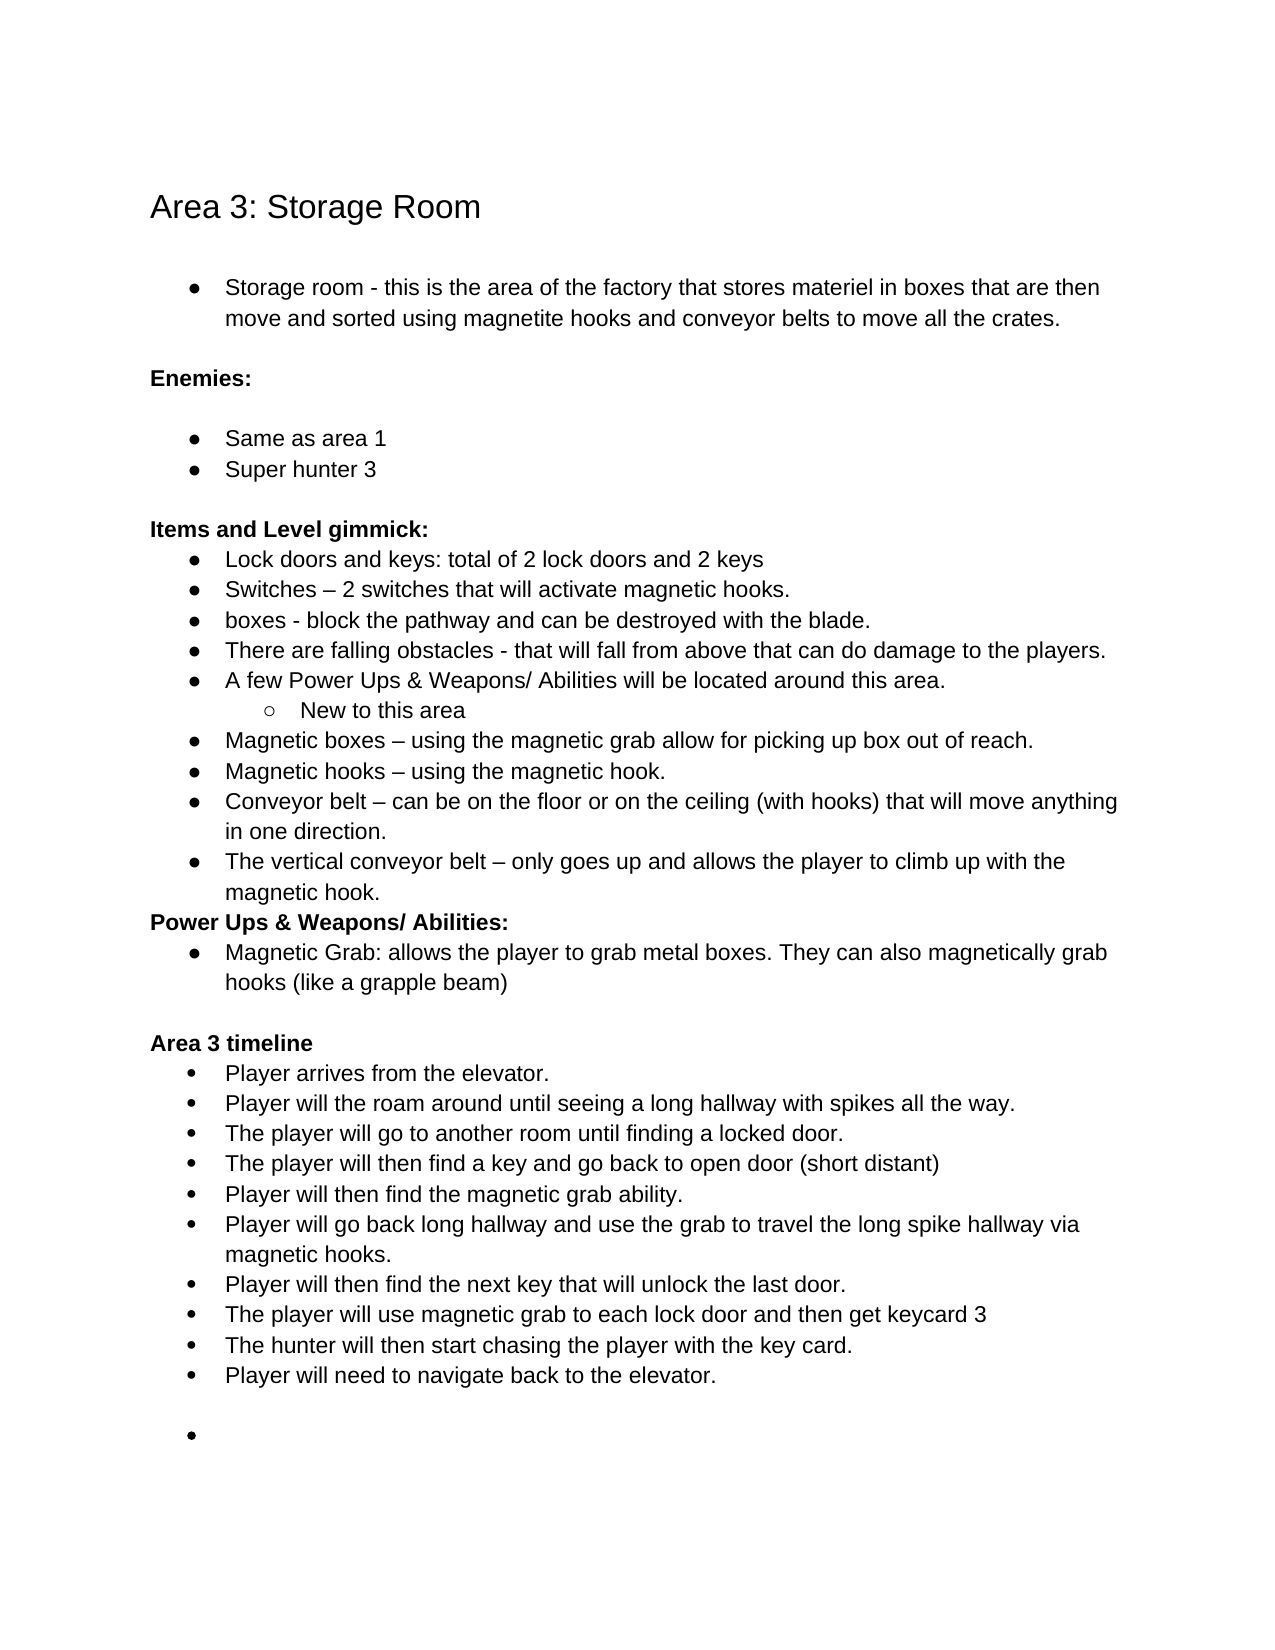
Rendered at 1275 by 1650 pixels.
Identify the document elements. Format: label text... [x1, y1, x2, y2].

list Player arrives from the elevator. [187, 1060, 1125, 1086]
list The player will then find a key and go back to open door (short distant) [187, 1150, 1125, 1177]
list Lock doors and keys: total of 2 lock doors and 2 keys [187, 546, 1125, 573]
list The player will use magnetic grab to each lock door and then get keycard 3 [187, 1301, 1125, 1328]
list Magnetic boxes – using the magnetic grab allow for picking up box out of reach. [187, 727, 1125, 754]
list The hunter will then start chasing the player with the key card. [187, 1332, 1125, 1358]
list The player will go to another room until finding a locked door. [187, 1120, 1125, 1147]
list A few Power Ups & Weapons/ Abilities will be located around this area. [187, 667, 1125, 693]
list Magnetic Grab: allows the player to grab metal boxes. They can also magnetically grab hooks (like a grapple beam) [187, 939, 1125, 996]
text Area 3 timeline [150, 1029, 1125, 1056]
list Player will need to navigate back to the elevator. [187, 1362, 1125, 1388]
list Storage room - this is the area of the factory that stores materiel in boxes that are then move and sorted using magnetite hooks and conveyor belts to move all the crates. [187, 274, 1125, 331]
text Items and Level gimmick: [150, 516, 1125, 542]
text Power Ups & Weapons/ Abilities: [150, 909, 1125, 935]
list Conveyor belt – can be on the floor or on the ceiling (with hooks) that will move anything in one direction. [187, 788, 1125, 844]
list Super hunter 3 [187, 456, 1125, 482]
list Same as area 1 [187, 425, 1125, 452]
list Magnetic hooks – using the magnetic hook. [187, 758, 1125, 784]
list Player will go back long hallway and use the grab to travel the long spike hallway via magnetic hooks. [187, 1211, 1125, 1267]
subtitle Area 3: Storage Room [150, 187, 1125, 226]
list New to this area [262, 697, 1125, 724]
list Player will then find the next key that will unlock the last door. [187, 1271, 1125, 1298]
text Enemies: [150, 365, 1125, 391]
list Player will the roam around until seeing a long hallway with spikes all the way. [187, 1090, 1125, 1116]
list boxes - block the pathway and can be destroyed with the blade. [187, 607, 1125, 633]
list The vertical conveyor belt – only goes up and allows the player to climb up with the magnetic hook. [187, 848, 1125, 905]
list There are falling obstacles - that will fall from above that can do damage to the players. [187, 637, 1125, 663]
list Switches – 2 switches that will activate magnetic hooks. [187, 576, 1125, 603]
list Player will then find the magnetic grab ability. [187, 1181, 1125, 1207]
